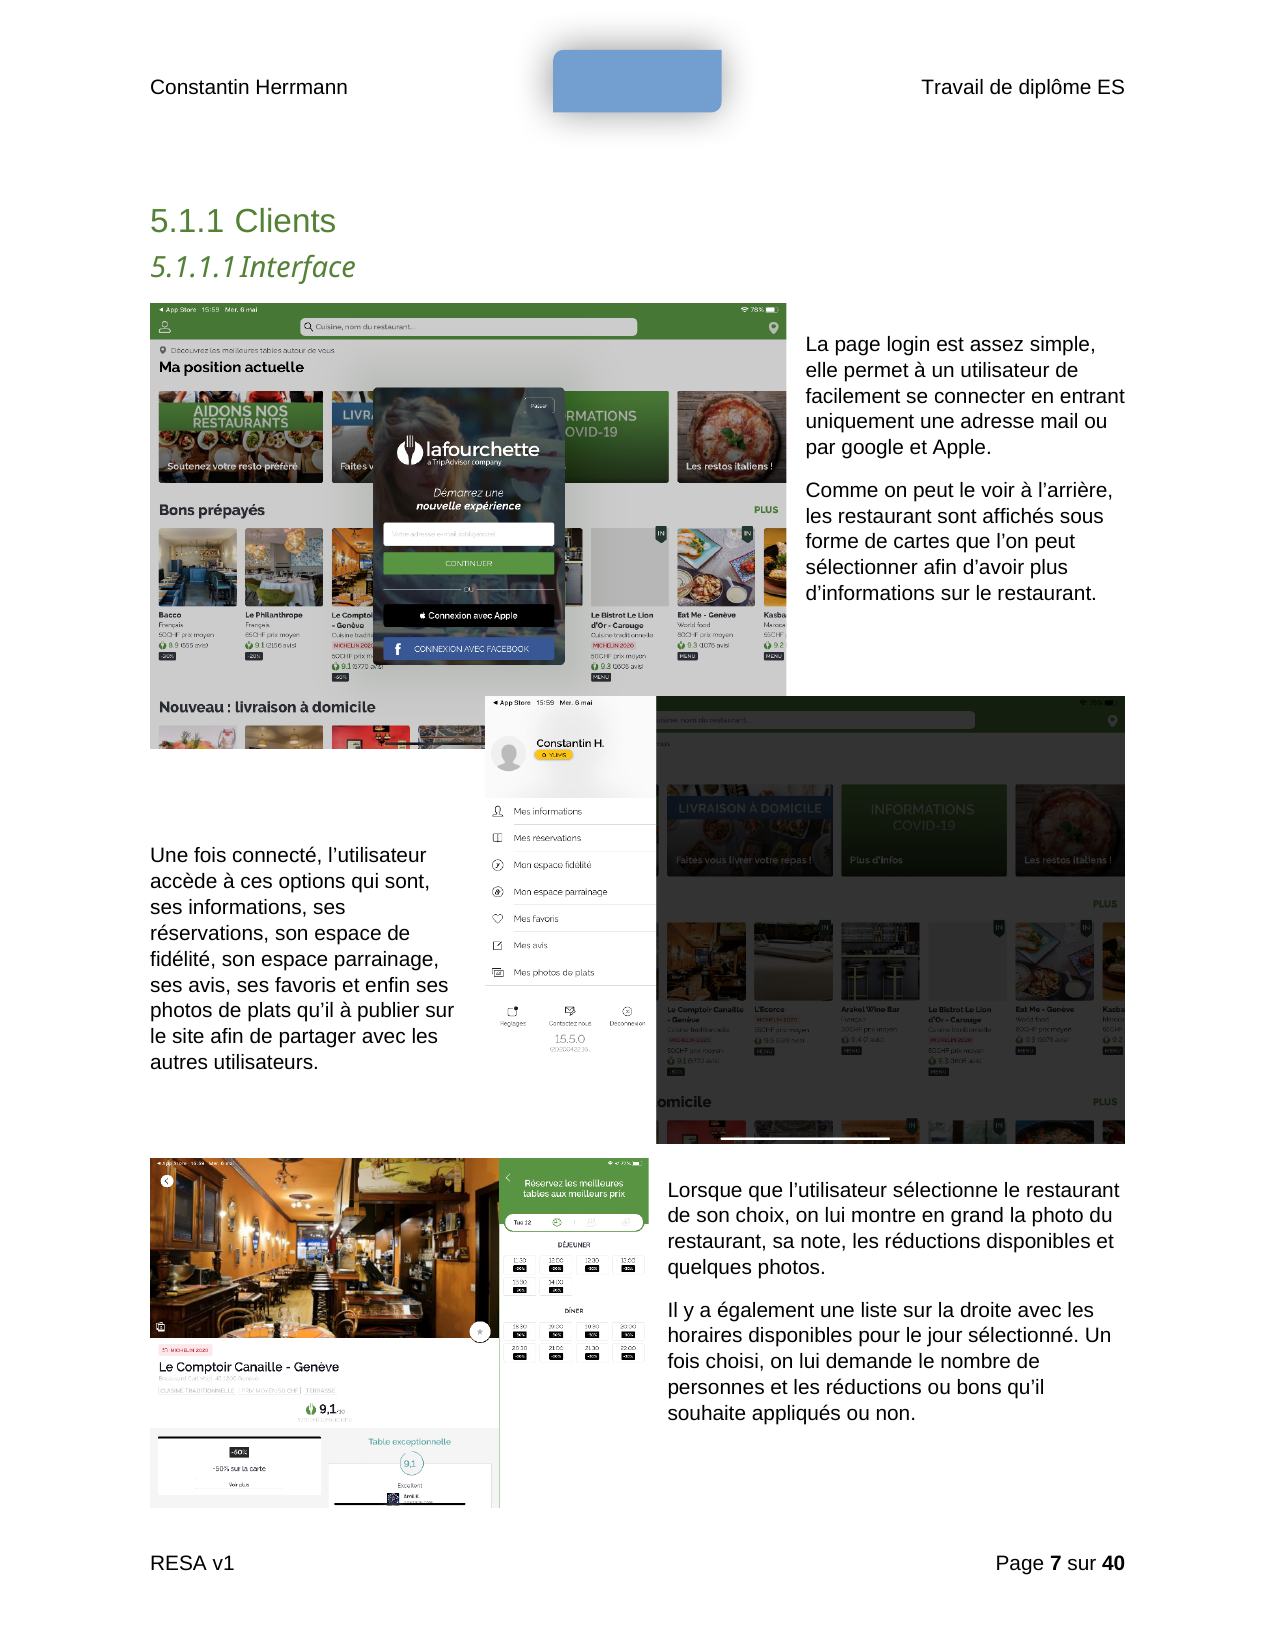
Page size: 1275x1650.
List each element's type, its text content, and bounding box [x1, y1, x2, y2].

text Il y a également une liste sur la droite avec les horaires disponibles pour le jour sélectionné. Un fois choisi, on lui demande le nombre de personnes et les réductions ou bons qu’il souhaite appliqués ou non. [649, 1297, 1125, 1425]
picture [150, 303, 1125, 1144]
subtitle Interface [150, 246, 1125, 286]
picture [150, 1158, 649, 1508]
text Lorsque que l’utilisateur sélectionne le restaurant de son choix, on lui montre en grand la photo du restaurant, sa note, les réductions disponibles et quelques photos. [649, 1177, 1125, 1279]
text La page login est assez simple, elle permet à un utilisateur de facilement se connecter en entrant uniquement une adresse mail ou par google et Apple. [787, 332, 1125, 459]
subtitle Clients [150, 201, 1125, 239]
text Comme on peut le voir à l’arrière, les restaurant sont affichés sous forme de cartes que l’on peut sélectionner afin d’avoir plus d’informations sur le restaurant. [787, 478, 1125, 605]
text Une fois connecté, l’utilisateur accède à ces options qui sont, ses informations, ses réservations, son espace de fidélité, son espace parrainage, ses avis, ses favoris et enfin ses photos de plats qu’il à publier sur le site afin de partager avec les autres utilisateurs. [150, 843, 485, 1074]
